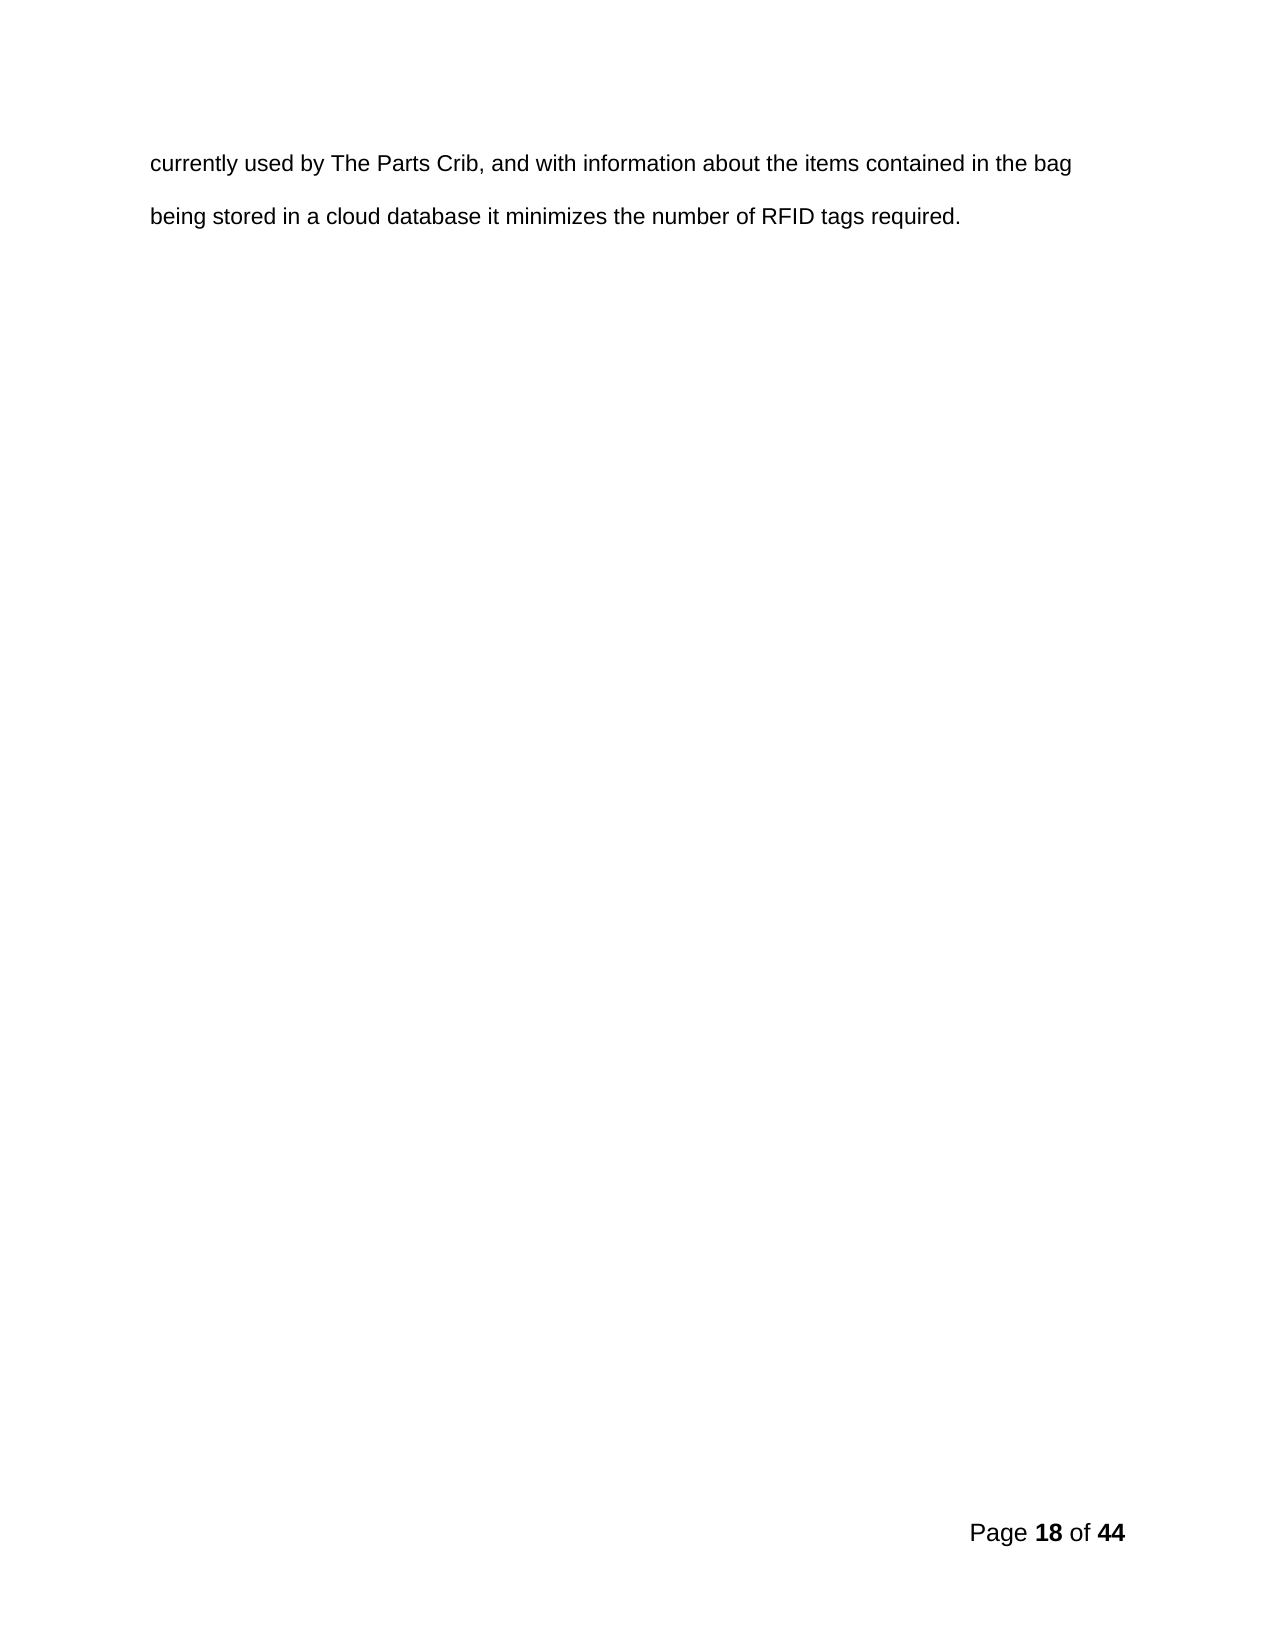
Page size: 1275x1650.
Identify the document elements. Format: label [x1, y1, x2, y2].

text [150, 150, 1125, 229]
